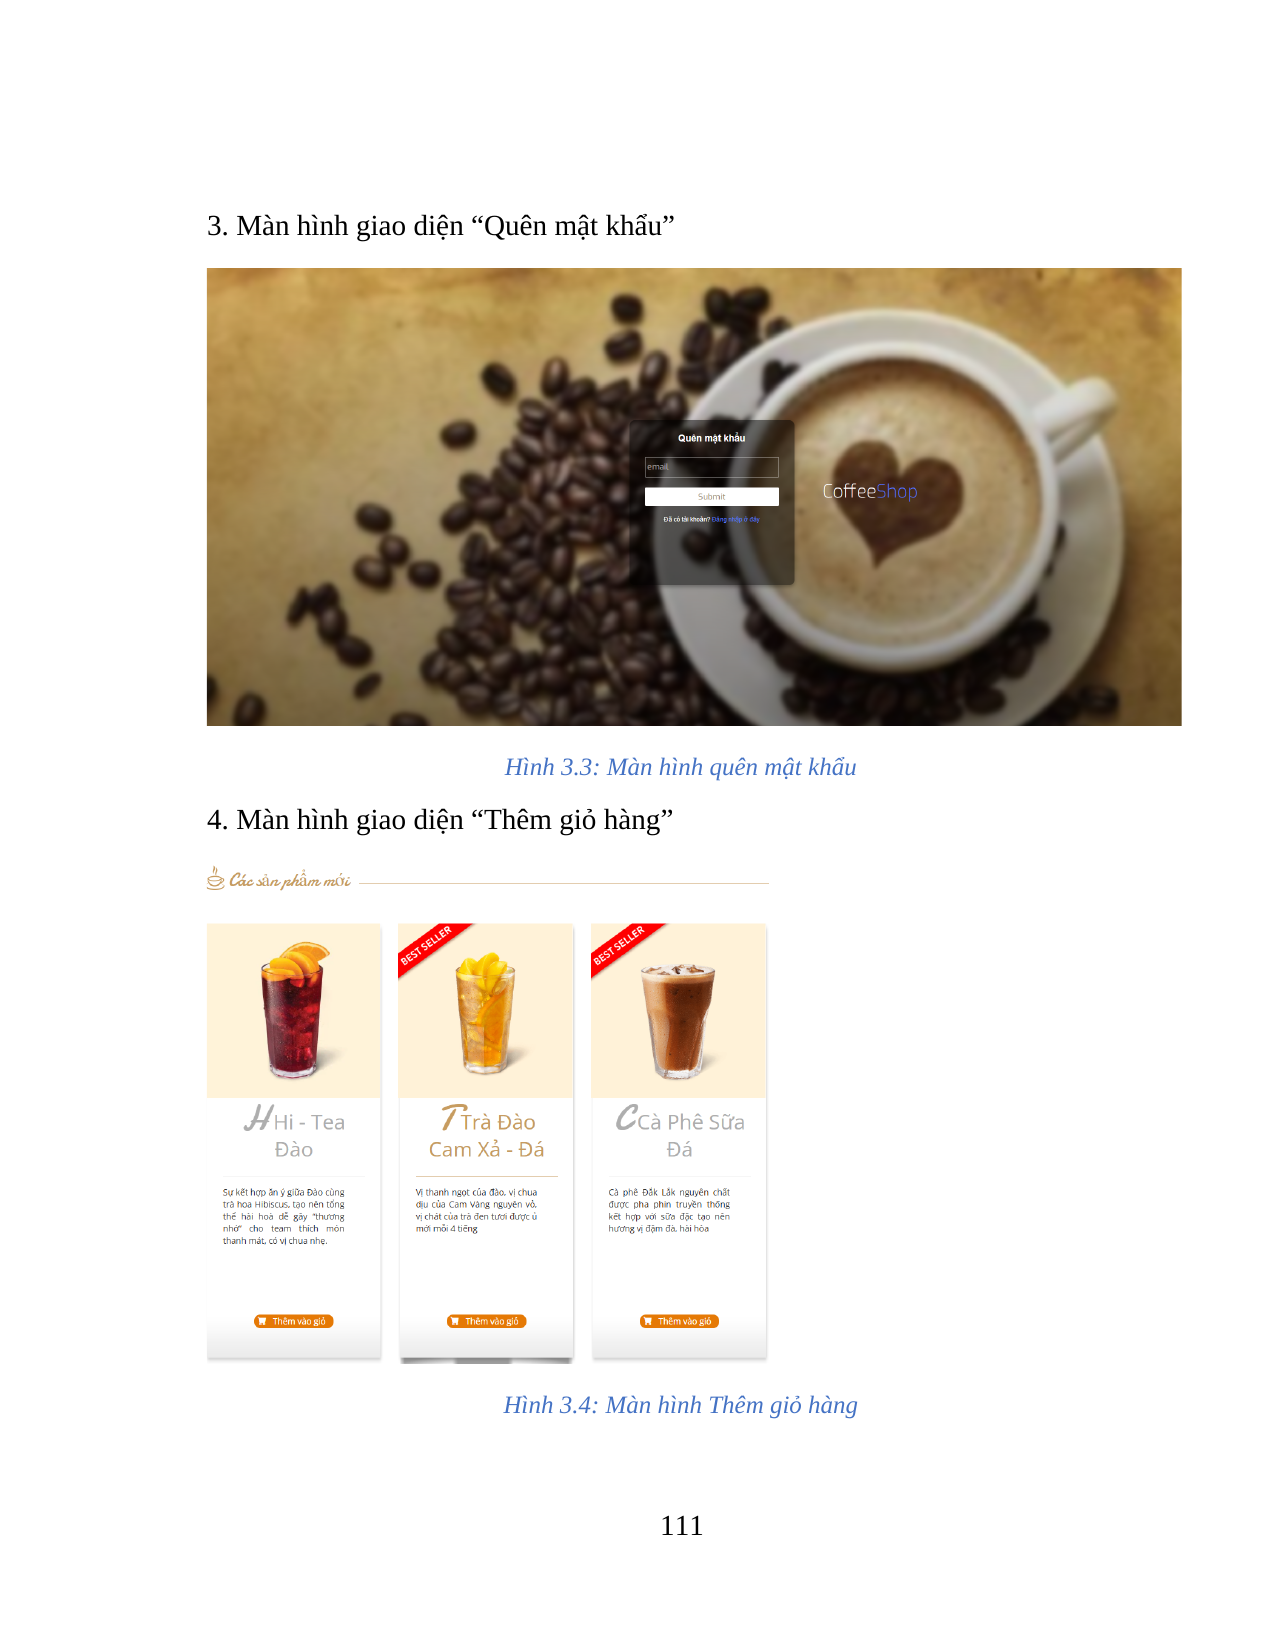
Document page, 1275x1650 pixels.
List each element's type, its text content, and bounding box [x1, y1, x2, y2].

text 4. Màn hình giao diện “Thêm giỏ hàng” [207, 802, 1157, 836]
text 3. Màn hình giao diện “Quên mật khẩu” [207, 208, 1157, 241]
text Hình 3.4: Màn hình Thêm giỏ hàng [207, 1390, 1157, 1419]
picture [206, 862, 776, 1364]
picture [206, 268, 1182, 726]
text Hình 3.3: Màn hình quên mật khẩu [207, 752, 1157, 781]
